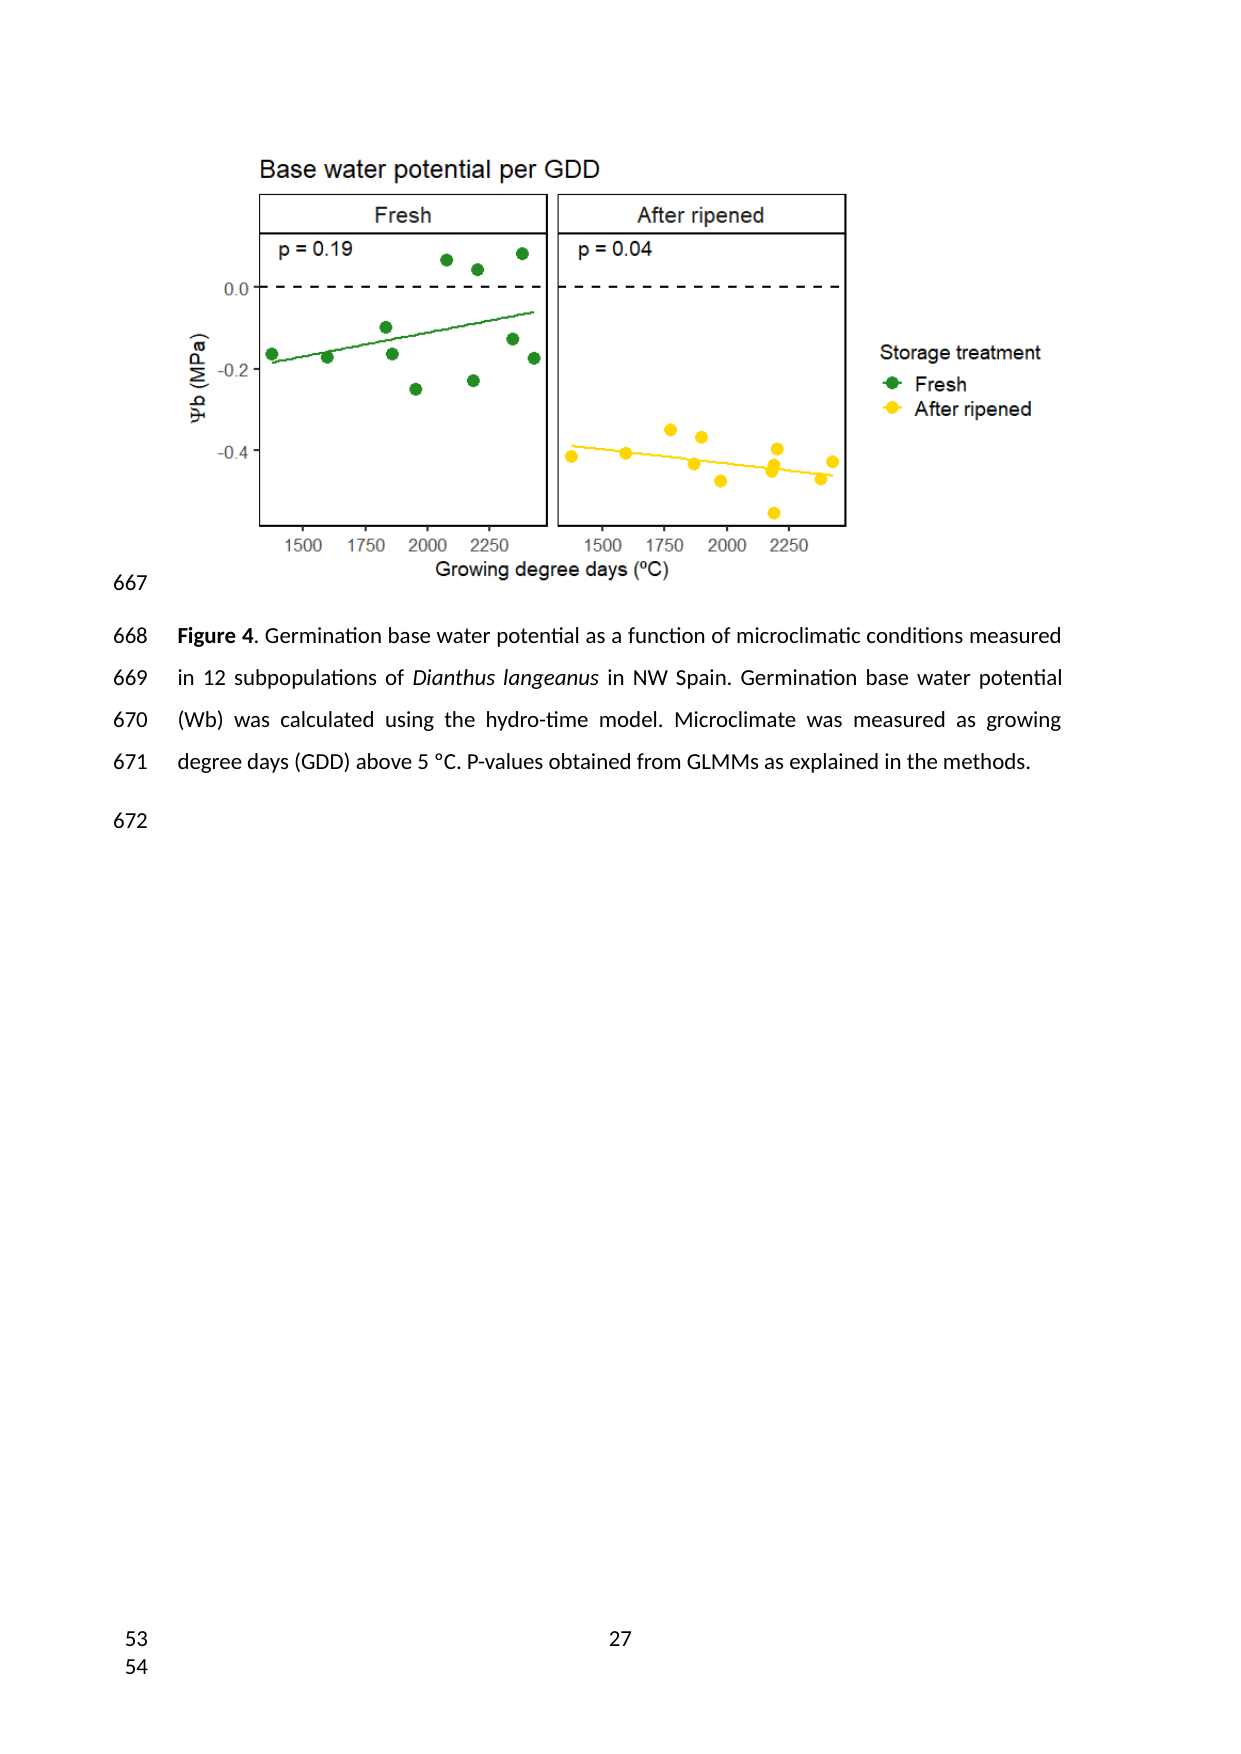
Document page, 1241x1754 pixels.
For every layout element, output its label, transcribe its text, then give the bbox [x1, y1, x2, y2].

text Figure 4. Germination base water potential as a function of microclimatic conditions measured in 12 subpopulations of Dianthus langeanus in NW Spain. Germination base water potential (Wb) was calculated using the hydro-time model. Microclimate was measured as growing degree days (GDD) above 5 ºC. P-values obtained from GLMMs as explained in the methods. [177, 621, 1063, 775]
picture [177, 147, 1063, 591]
